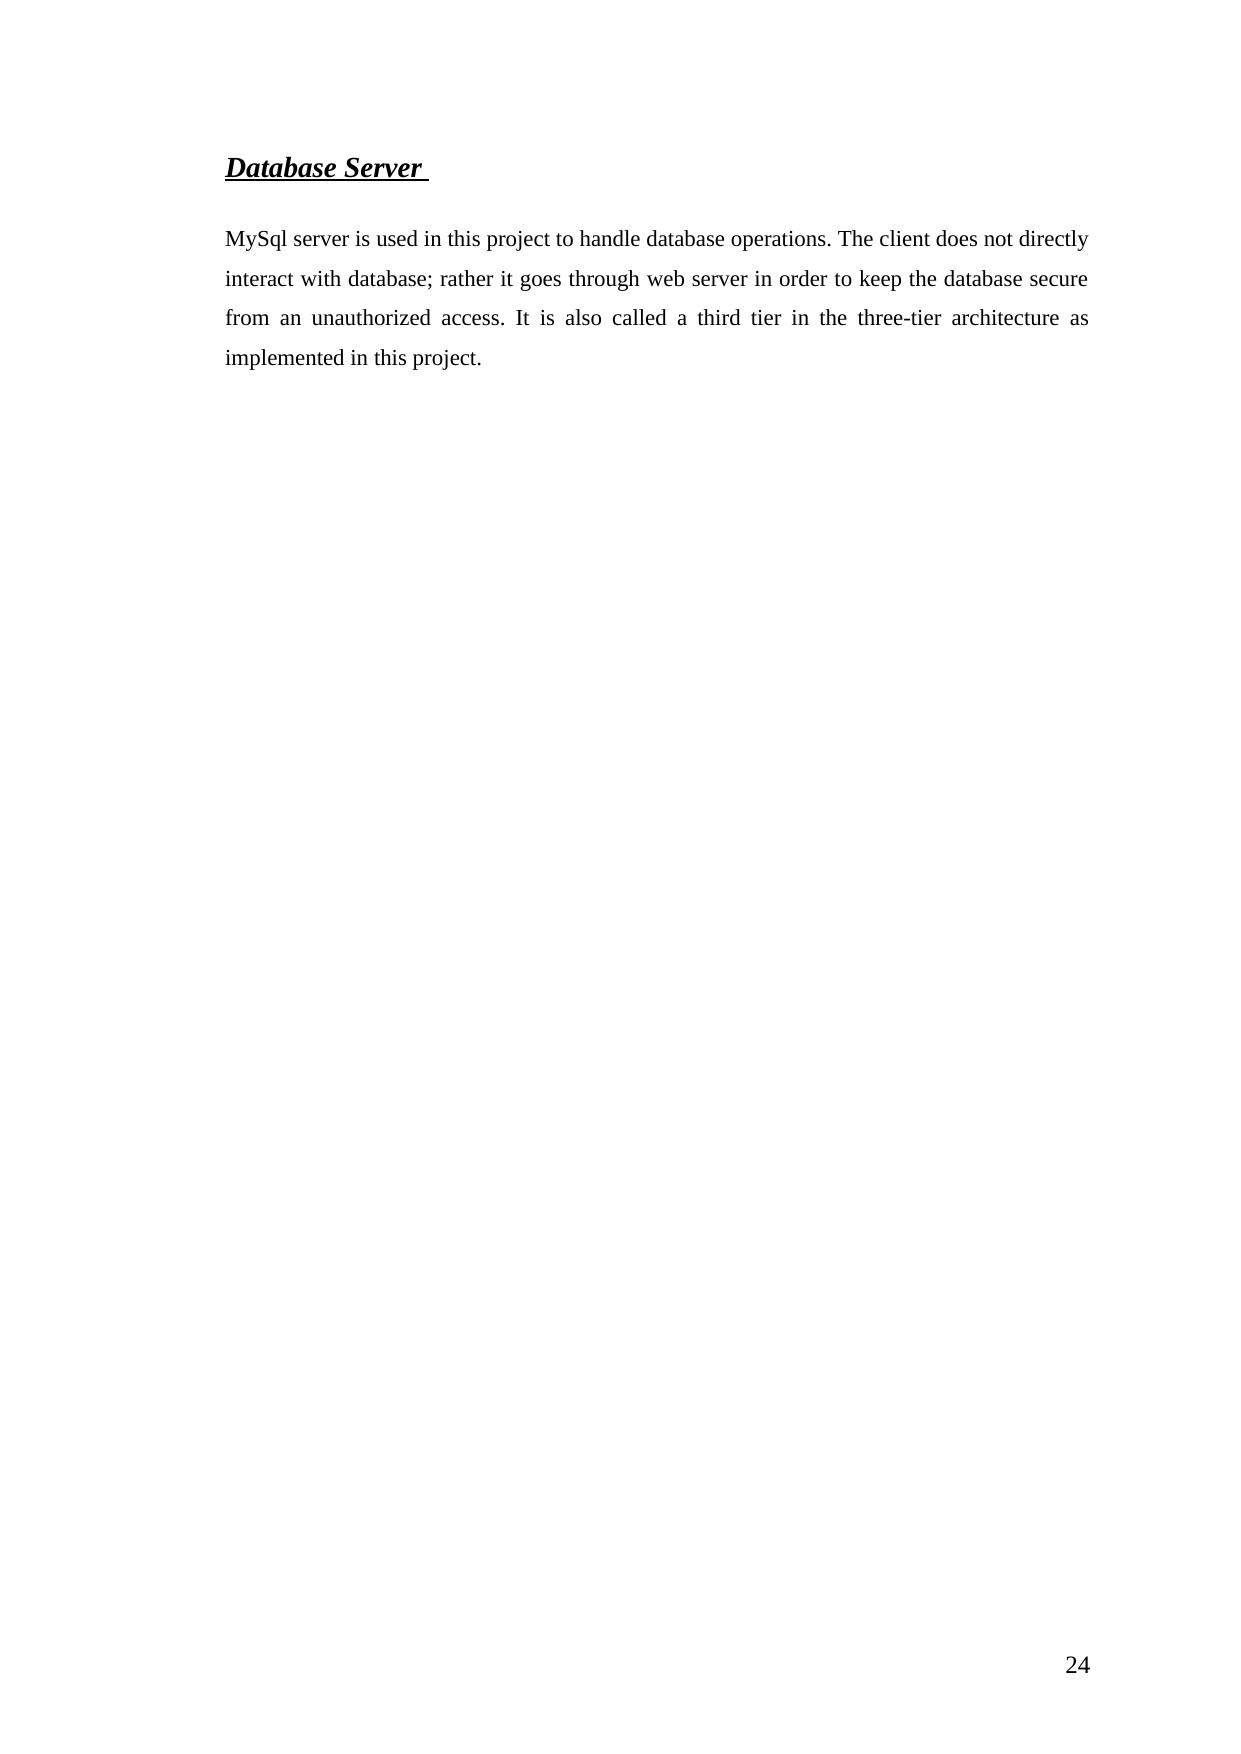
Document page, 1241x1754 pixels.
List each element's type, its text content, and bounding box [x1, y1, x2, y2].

text Database Server [225, 150, 1090, 183]
text MySql server is used in this project to handle database operations. The client does not directly interact with database; rather it goes through web server in order to keep the database secure from an unauthorized access. It is also called a third tier in the three-tier architecture as implemented in this project. [225, 225, 1090, 370]
